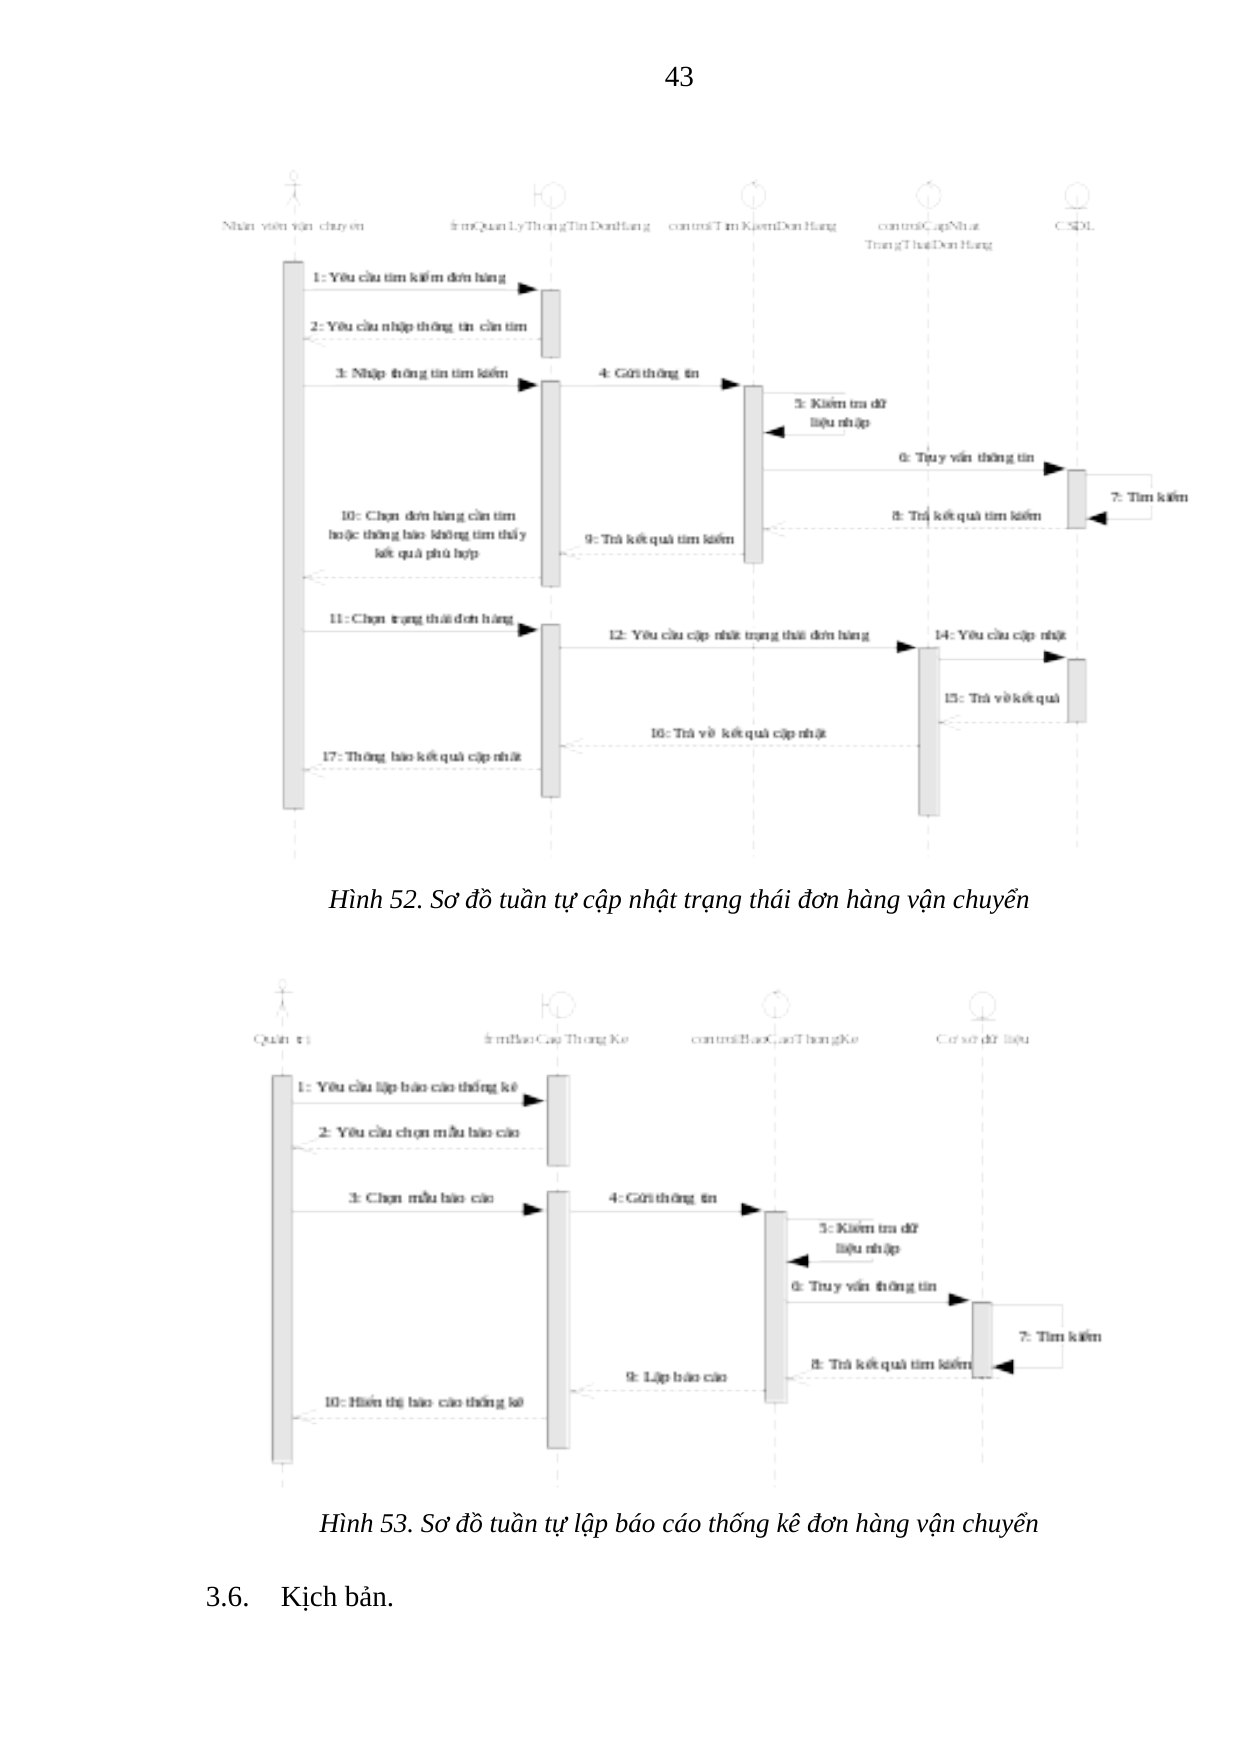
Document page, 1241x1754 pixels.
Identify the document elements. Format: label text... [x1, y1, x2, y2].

list Kịch bản. [206, 1579, 1152, 1613]
text Hình 52. Sơ đồ tuần tự cập nhật trạng thái đơn hàng vận chuyển [207, 883, 1152, 914]
text Hình 53. Sơ đồ tuần tự lập báo cáo thống kê đơn hàng vận chuyển [207, 1508, 1152, 1539]
